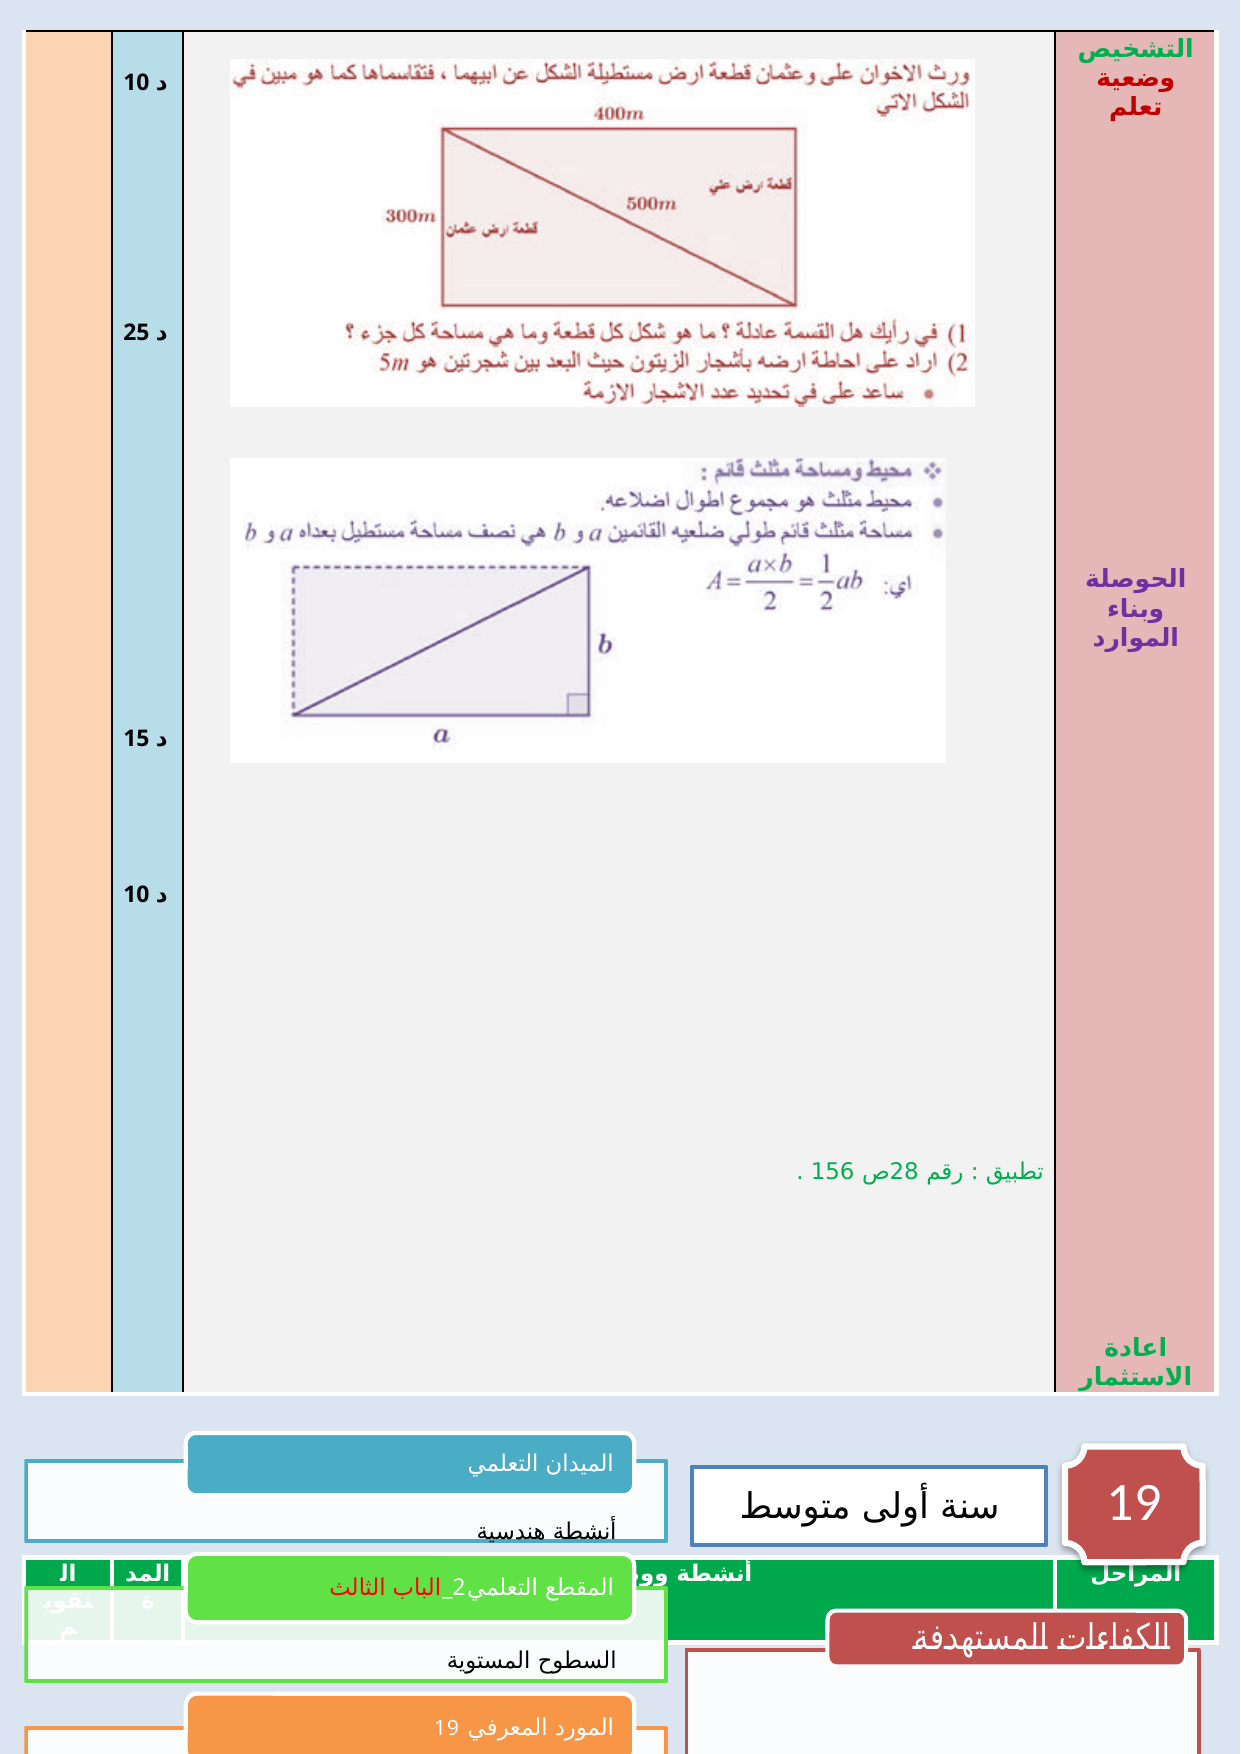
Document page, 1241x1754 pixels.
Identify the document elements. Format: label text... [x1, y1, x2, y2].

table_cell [1056, 32, 1214, 1392]
table_header التقويم [26, 1560, 110, 1586]
table_header أنشطة ووضعيات تعلمية [636, 1560, 1053, 1640]
table_header المراحل [1057, 1560, 1214, 1640]
table_cell 10 د 25 د 15 د 10 د [113, 32, 182, 1392]
table_cell [26, 32, 111, 1392]
table_cell تطبيق : رقم 28ص 156 . [184, 32, 1054, 1392]
table_header المدة [114, 1560, 181, 1586]
